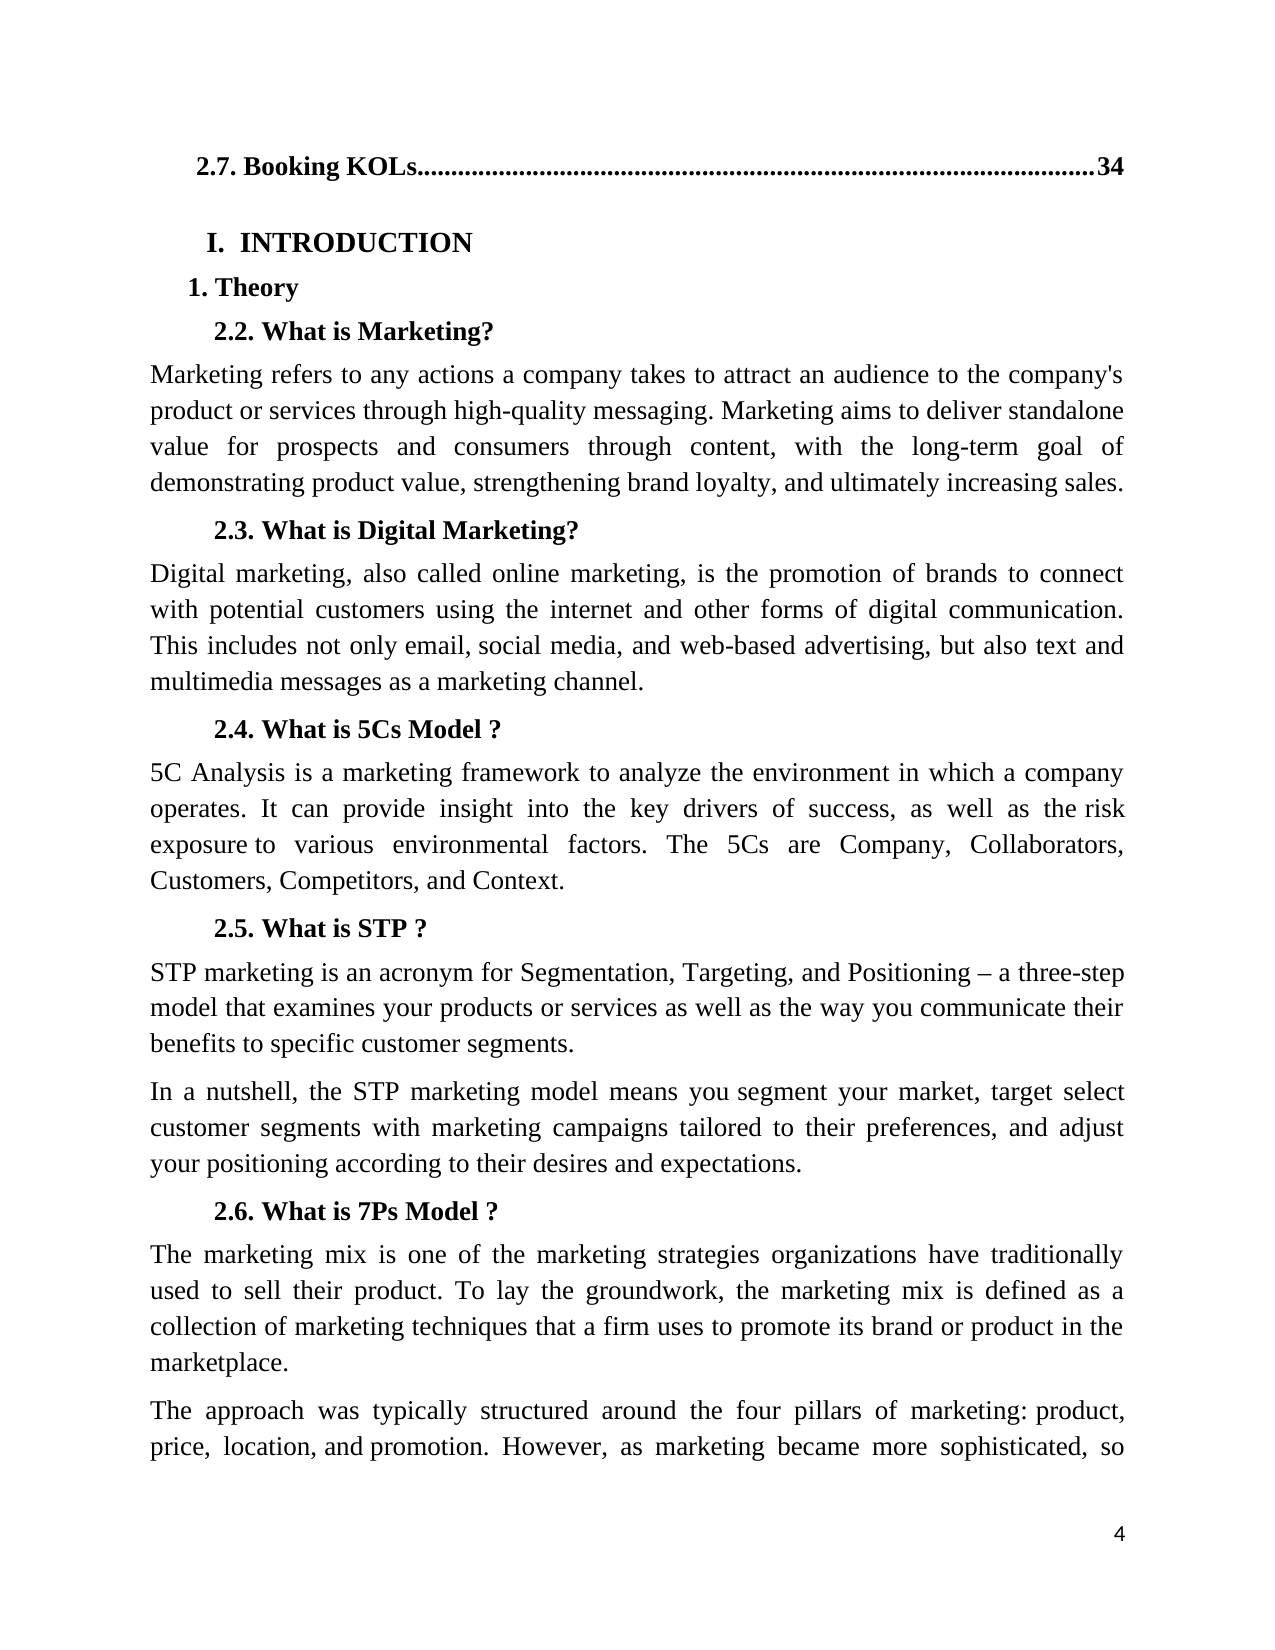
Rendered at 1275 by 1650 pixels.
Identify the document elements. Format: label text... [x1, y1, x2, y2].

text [150, 1394, 1125, 1461]
text 5C Analysis is a marketing framework to analyze the environment in which a company operates. It can provide insight into the key drivers of success, as well as the risk exposure to various environmental factors. The 5Cs are Company, Collaborators, Customers, Competitors, and Context. [150, 757, 1125, 895]
text What is Marketing? [214, 315, 1125, 346]
text STP marketing is an acronym for Segmentation, Targeting, and Positioning – a three-step model that examines your products or services as well as the way you communicate their benefits to specific customer segments. [150, 956, 1125, 1058]
text What is STP ? [214, 912, 1125, 943]
text What is Digital Marketing? [214, 514, 1125, 545]
text Digital marketing, also called online marketing, is the promotion of brands to connect with potential customers using the internet and other forms of digital communication. This includes not only email, social media, and web-based advertising, but also text and multimedia messages as a marketing channel. [150, 557, 1125, 696]
list I. INTRODUCTION [206, 225, 1125, 259]
text Marketing refers to any actions a company takes to attract an audience to the company's product or services through high-quality messaging. Marketing aims to deliver standalone value for prospects and consumers through content, with the long-term goal of demonstrating product value, strengthening brand loyalty, and ultimately increasing sales. [150, 358, 1125, 497]
text 2.7. Booking KOLs 34 [196, 150, 1125, 181]
text What is 5Cs Model ? [214, 713, 1125, 744]
text Theory [187, 271, 1125, 302]
text The marketing mix is one of the marketing strategies organizations have traditionally used to sell their product. To lay the groundwork, the marketing mix is defined as a collection of marketing techniques that a firm uses to promote its brand or product in the marketplace. [150, 1239, 1125, 1377]
text What is 7Ps Model ? [214, 1195, 1125, 1226]
text In a nutshell, the STP marketing model means you segment your market, target select customer segments with marketing campaigns tailored to their preferences, and adjust your positioning according to their desires and expectations. [150, 1075, 1125, 1178]
